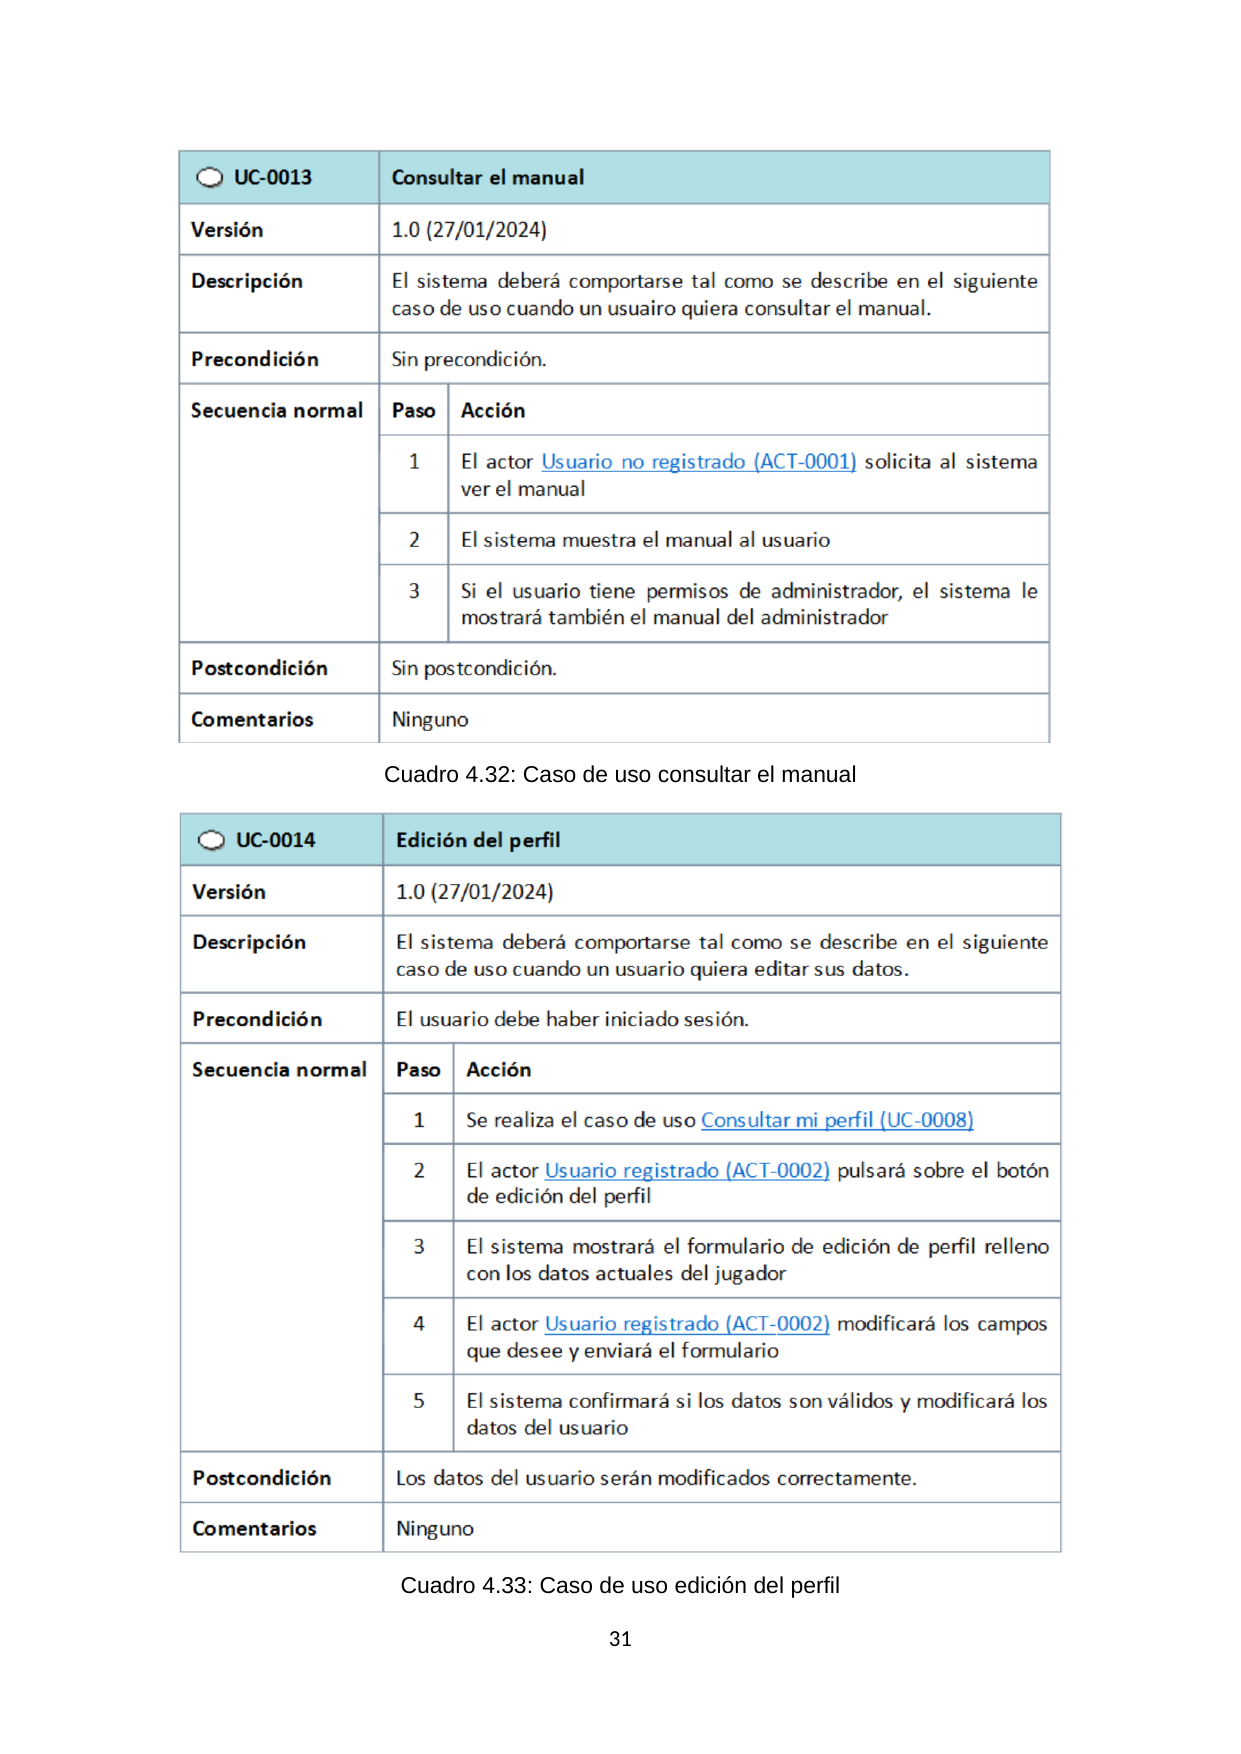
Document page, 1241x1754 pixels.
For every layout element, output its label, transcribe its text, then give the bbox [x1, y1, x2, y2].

picture [177, 808, 1063, 1554]
picture [177, 147, 1051, 743]
